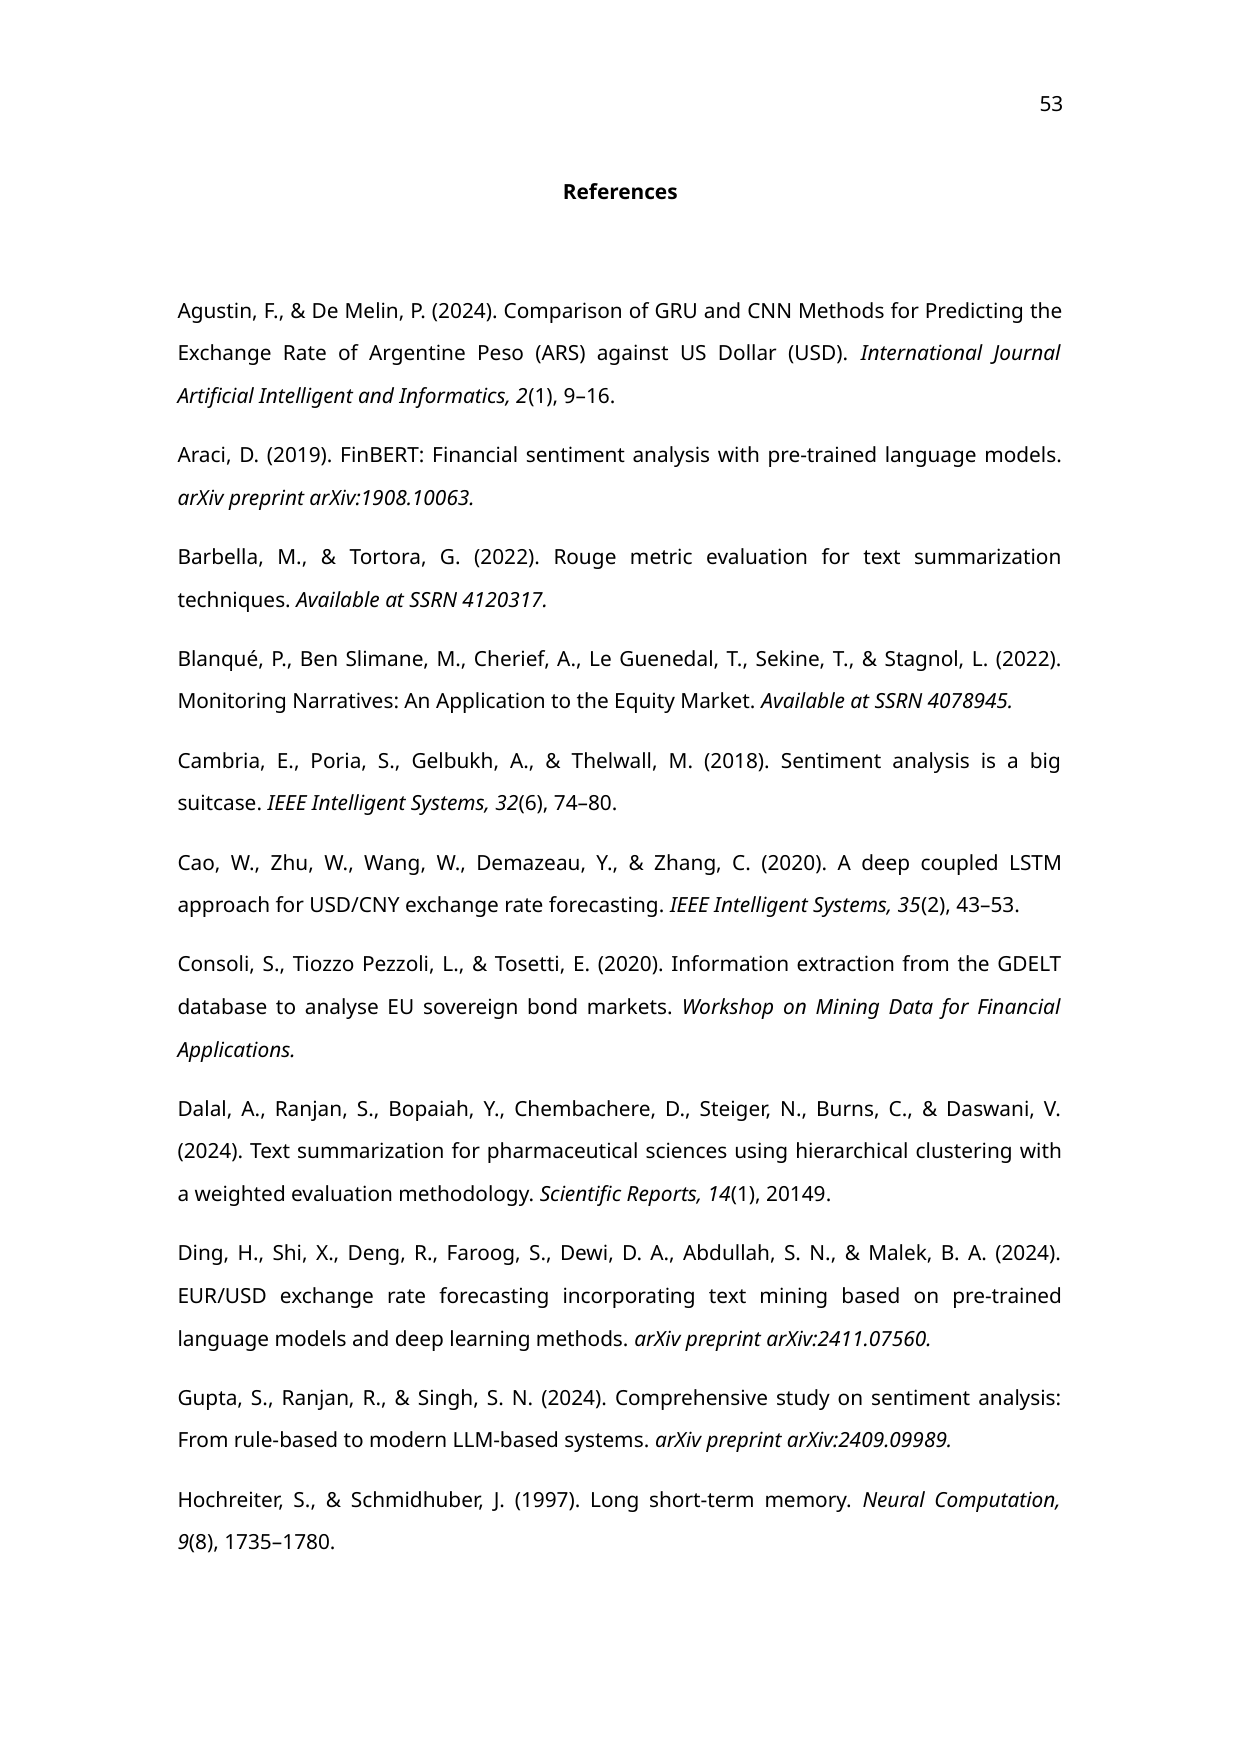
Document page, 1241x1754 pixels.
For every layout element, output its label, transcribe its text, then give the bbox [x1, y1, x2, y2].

text Blanqué, P., Ben Slimane, M., Cherief, A., Le Guenedal, T., Sekine, T., & Stagnol, L. (2022). Monitoring Narratives: An Application to the Equity Market. Available at SSRN 4078945. [177, 644, 1063, 715]
text Cambria, E., Poria, S., Gelbukh, A., & Thelwall, M. (2018). Sentiment analysis is a big suitcase. IEEE Intelligent Systems, 32(6), 74–80. [177, 746, 1063, 817]
text References [177, 177, 1063, 206]
text Gupta, S., Ranjan, R., & Singh, S. N. (2024). Comprehensive study on sentiment analysis: From rule-based to modern LLM-based systems. arXiv preprint arXiv:2409.09989. [177, 1383, 1063, 1454]
text Ding, H., Shi, X., Deng, R., Faroog, S., Dewi, D. A., Abdullah, S. N., & Malek, B. A. (2024). EUR/USD exchange rate forecasting incorporating text mining based on pre-trained language models and deep learning methods. arXiv preprint arXiv:2411.07560. [177, 1238, 1063, 1352]
text Hochreiter, S., & Schmidhuber, J. (1997). Long short-term memory. Neural Computation, 9(8), 1735–1780. [177, 1485, 1063, 1556]
text Barbella, M., & Tortora, G. (2022). Rouge metric evaluation for text summarization techniques. Available at SSRN 4120317. [177, 542, 1063, 613]
text Araci, D. (2019). FinBERT: Financial sentiment analysis with pre-trained language models. arXiv preprint arXiv:1908.10063. [177, 440, 1063, 511]
text Agustin, F., & De Melin, P. (2024). Comparison of GRU and CNN Methods for Predicting the Exchange Rate of Argentine Peso (ARS) against US Dollar (USD). International Journal Artificial Intelligent and Informatics, 2(1), 9–16. [177, 296, 1063, 409]
text Consoli, S., Tiozzo Pezzoli, L., & Tosetti, E. (2020). Information extraction from the GDELT database to analyse EU sovereign bond markets. Workshop on Mining Data for Financial Applications. [177, 949, 1063, 1063]
text Dalal, A., Ranjan, S., Bopaiah, Y., Chembachere, D., Steiger, N., Burns, C., & Daswani, V. (2024). Text summarization for pharmaceutical sciences using hierarchical clustering with a weighted evaluation methodology. Scientific Reports, 14(1), 20149. [177, 1094, 1063, 1208]
text Cao, W., Zhu, W., Wang, W., Demazeau, Y., & Zhang, C. (2020). A deep coupled LSTM approach for USD/CNY exchange rate forecasting. IEEE Intelligent Systems, 35(2), 43–53. [177, 848, 1063, 919]
